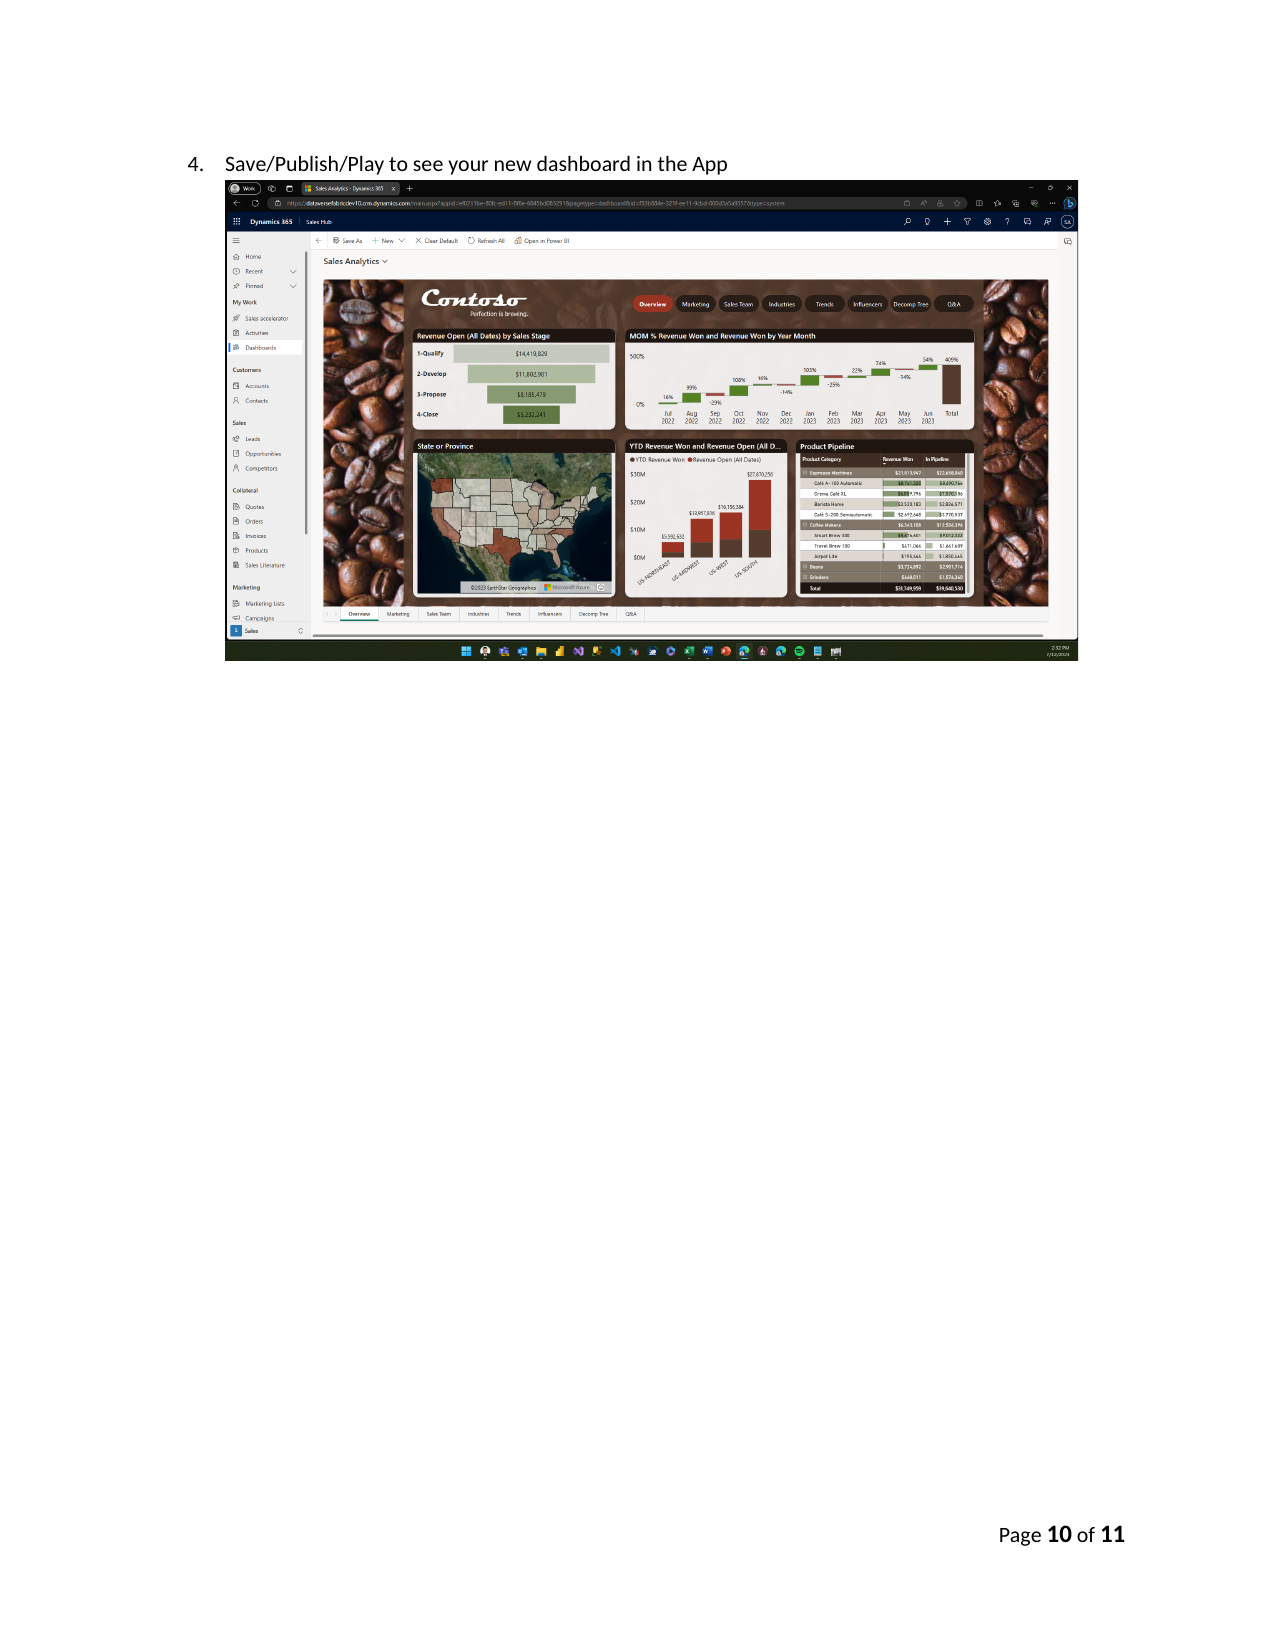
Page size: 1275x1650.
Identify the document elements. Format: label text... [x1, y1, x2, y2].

picture [225, 180, 1079, 661]
